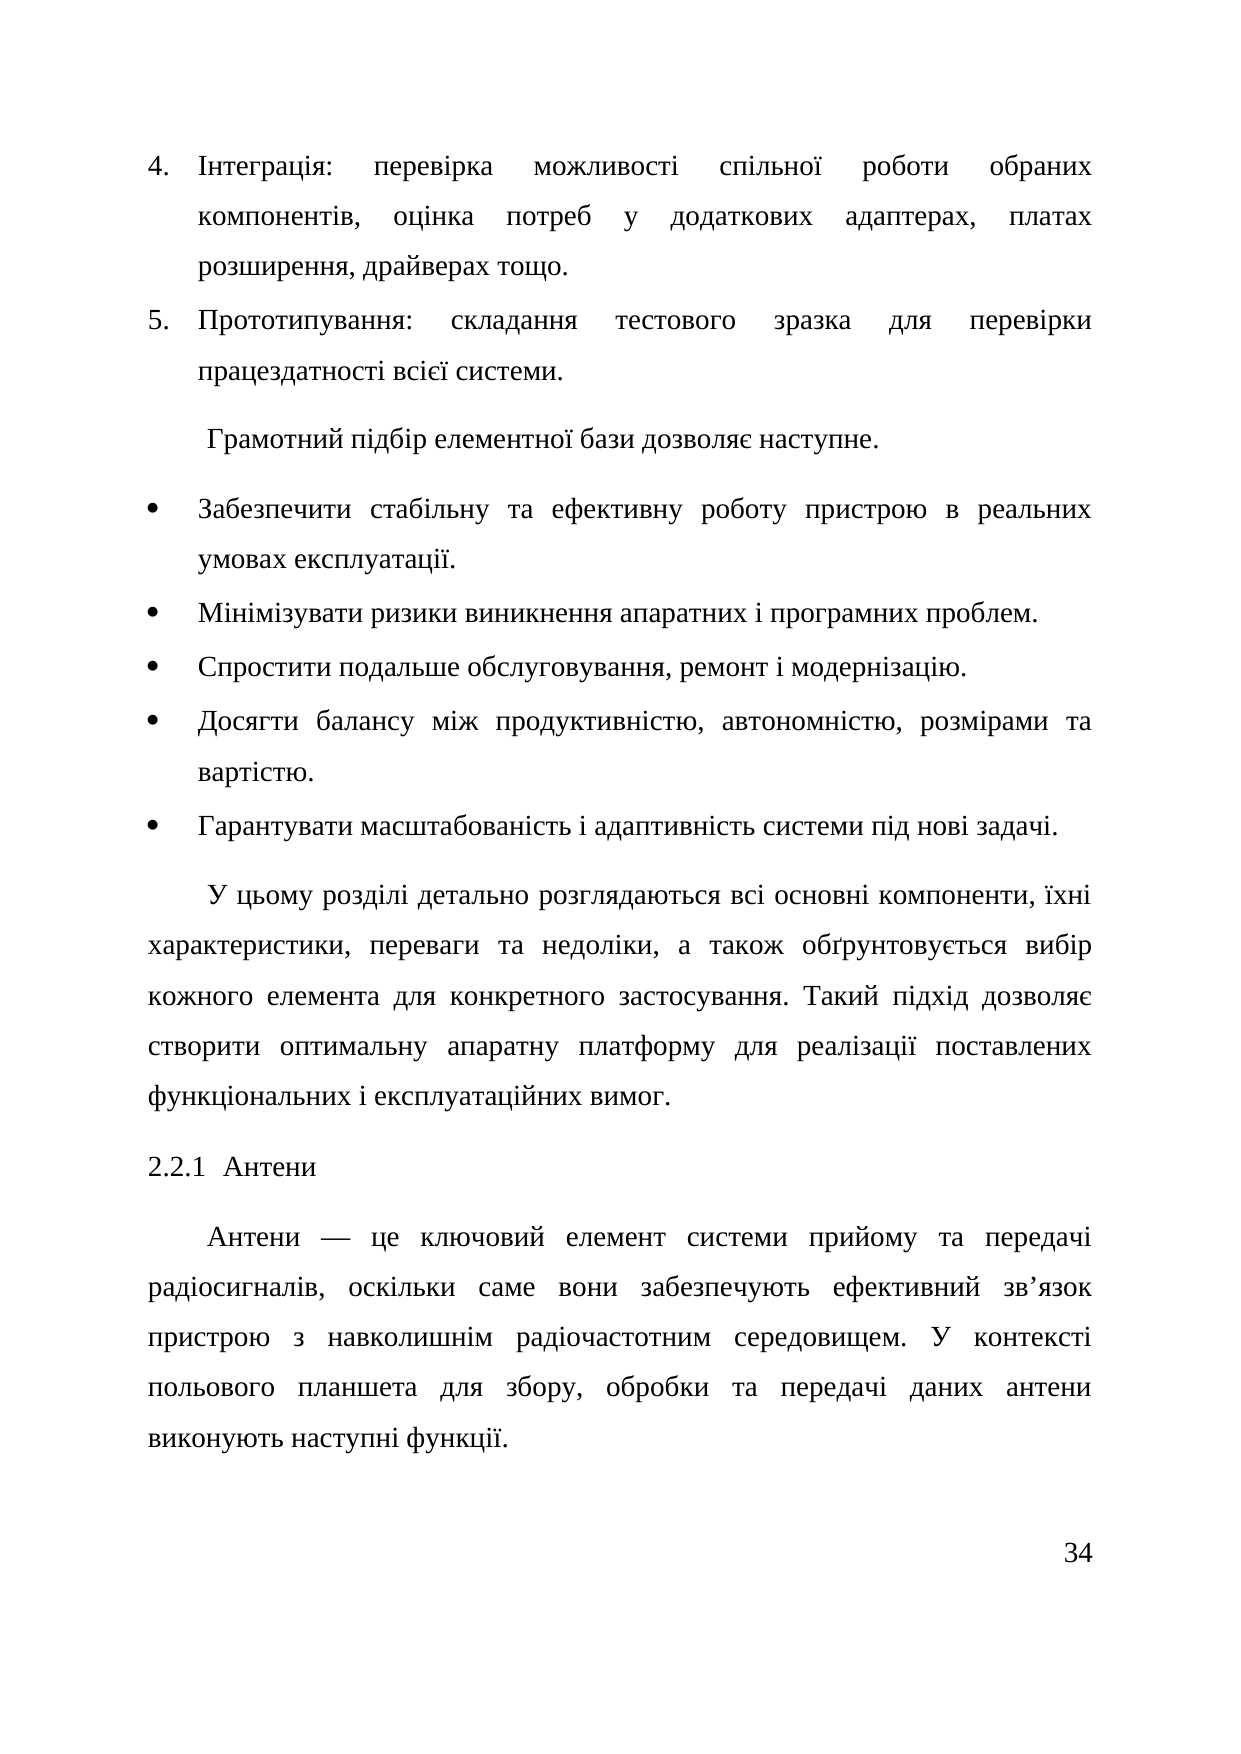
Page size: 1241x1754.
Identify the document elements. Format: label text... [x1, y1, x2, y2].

list Прототипування: складання тестового зразка для перевірки працездатності всієї системи. [148, 302, 1093, 386]
list Досягти балансу між продуктивністю, автономністю, розмірами та вартістю. [148, 703, 1093, 787]
text Антени — це ключовий елемент системи прийому та передачі радіосигналів, оскільки саме вони забезпечують ефективний зв’язок пристрою з навколишнім радіочастотним середовищем. У контексті польового планшета для збору, обробки та передачі даних антени виконують наступні функції. [148, 1219, 1093, 1453]
text Грамотний підбір елементної бази дозволяє наступне. [148, 422, 1093, 455]
text У цьому розділі детально розглядаються всі основні компоненти, їхні характеристики, переваги та недоліки, а також обґрунтовується вибір кожного елемента для конкретного застосування. Такий підхід дозволяє створити оптимальну апаратну платформу для реалізації поставлених функціональних і експлуатаційних вимог. [148, 877, 1093, 1112]
list Інтеграція: перевірка можливості спільної роботи обраних компонентів, оцінка потреб у додаткових адаптерах, платах розширення, драйверах тощо. [148, 148, 1093, 282]
list Забезпечити стабільну та ефективну роботу пристрою в реальних умовах експлуатації. [148, 491, 1093, 575]
list Спростити подальше обслуговування, ремонт і модернізацію. [148, 649, 1093, 683]
list Гарантувати масштабованість і адаптивність системи під нові задачі. [148, 808, 1093, 842]
list Мінімізувати ризики виникнення апаратних і програмних проблем. [148, 595, 1093, 629]
subtitle Антени [148, 1149, 1093, 1183]
